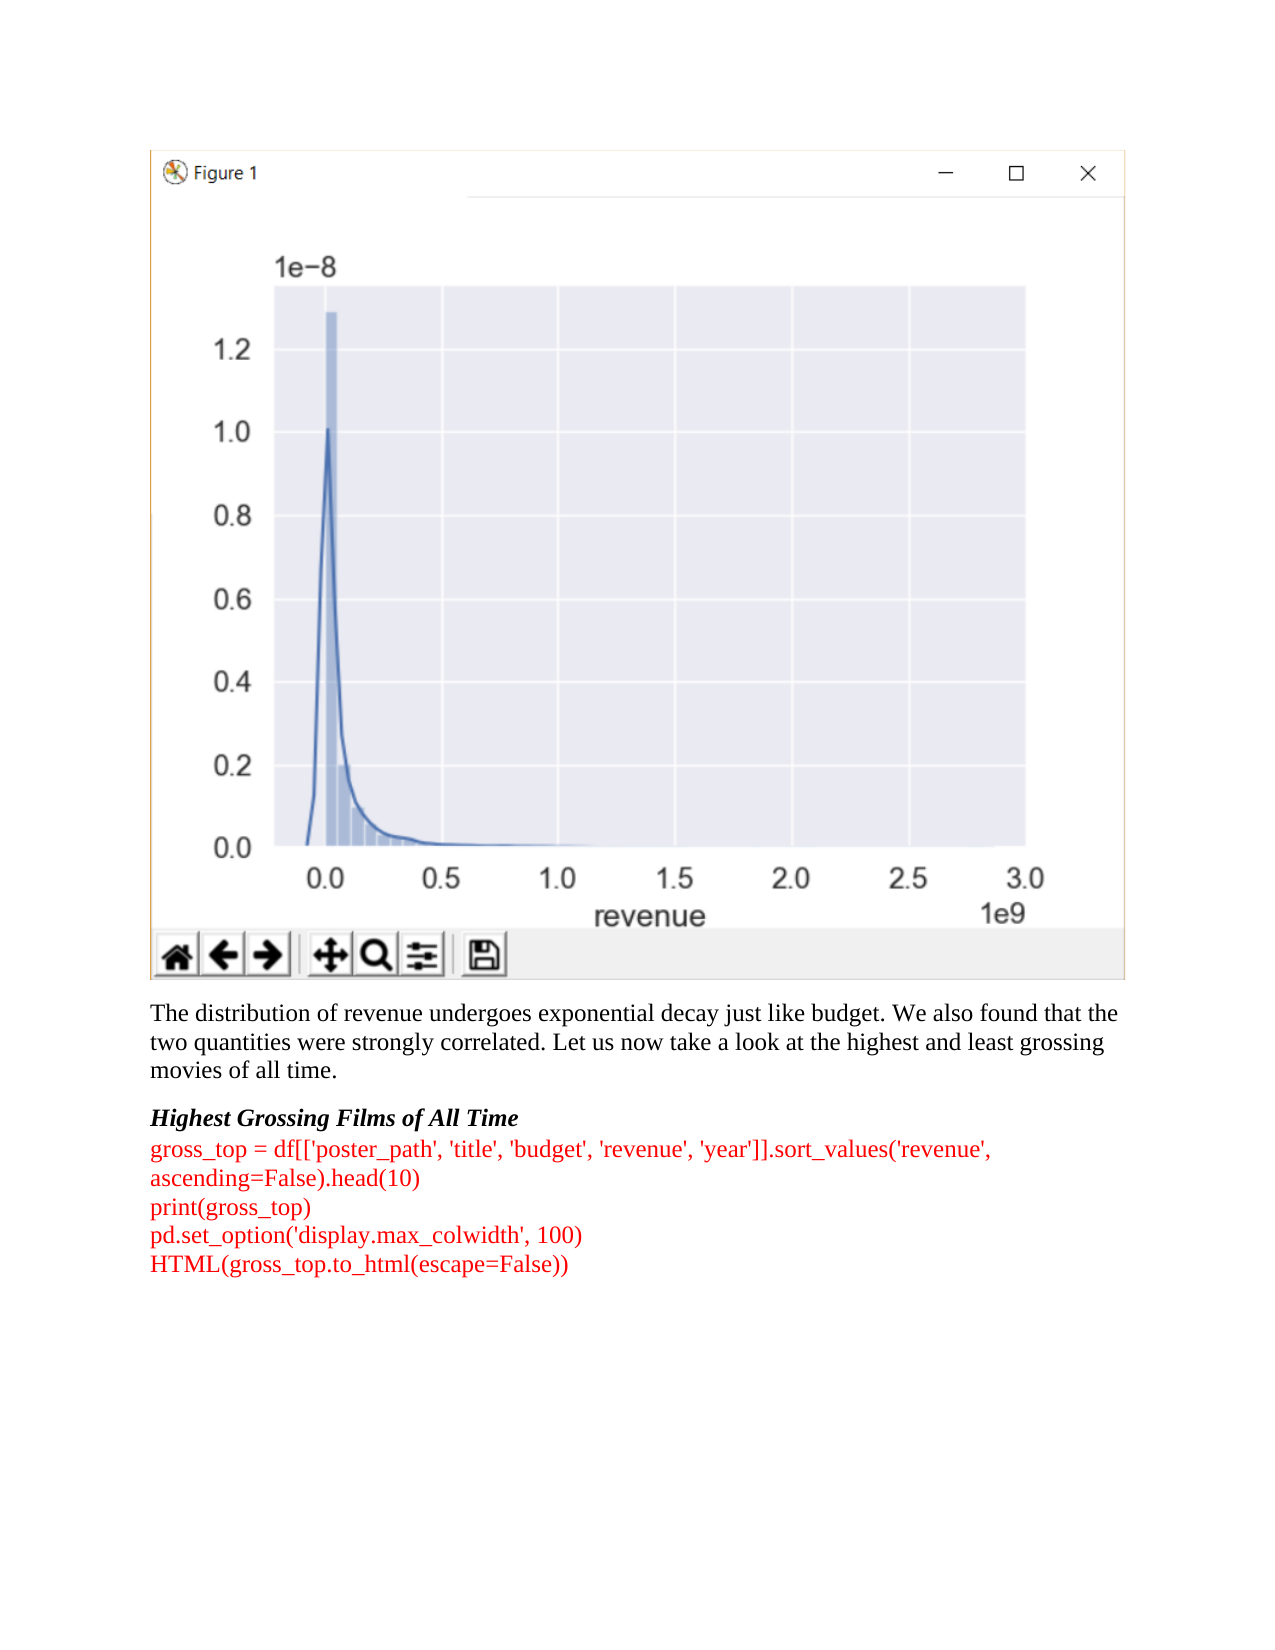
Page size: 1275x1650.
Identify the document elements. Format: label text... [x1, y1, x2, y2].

picture [150, 150, 1125, 980]
text HTML(gross_top.to_html(escape=False)) [150, 1249, 1125, 1278]
text pd.set_option('display.max_colwidth', 100) [150, 1220, 1125, 1249]
text gross_top = df[['poster_path', 'title', 'budget', 'revenue', 'year']].sort_values('revenue', ascending=False).head(10) [150, 1134, 1125, 1192]
text print(gross_top) [150, 1192, 1125, 1220]
text The distribution of revenue undergoes exponential decay just like budget. We also found that the two quantities were strongly correlated. Let us now take a look at the highest and least grossing movies of all time. [150, 998, 1125, 1084]
subtitle Highest Grossing Films of All Time [150, 1103, 1125, 1132]
